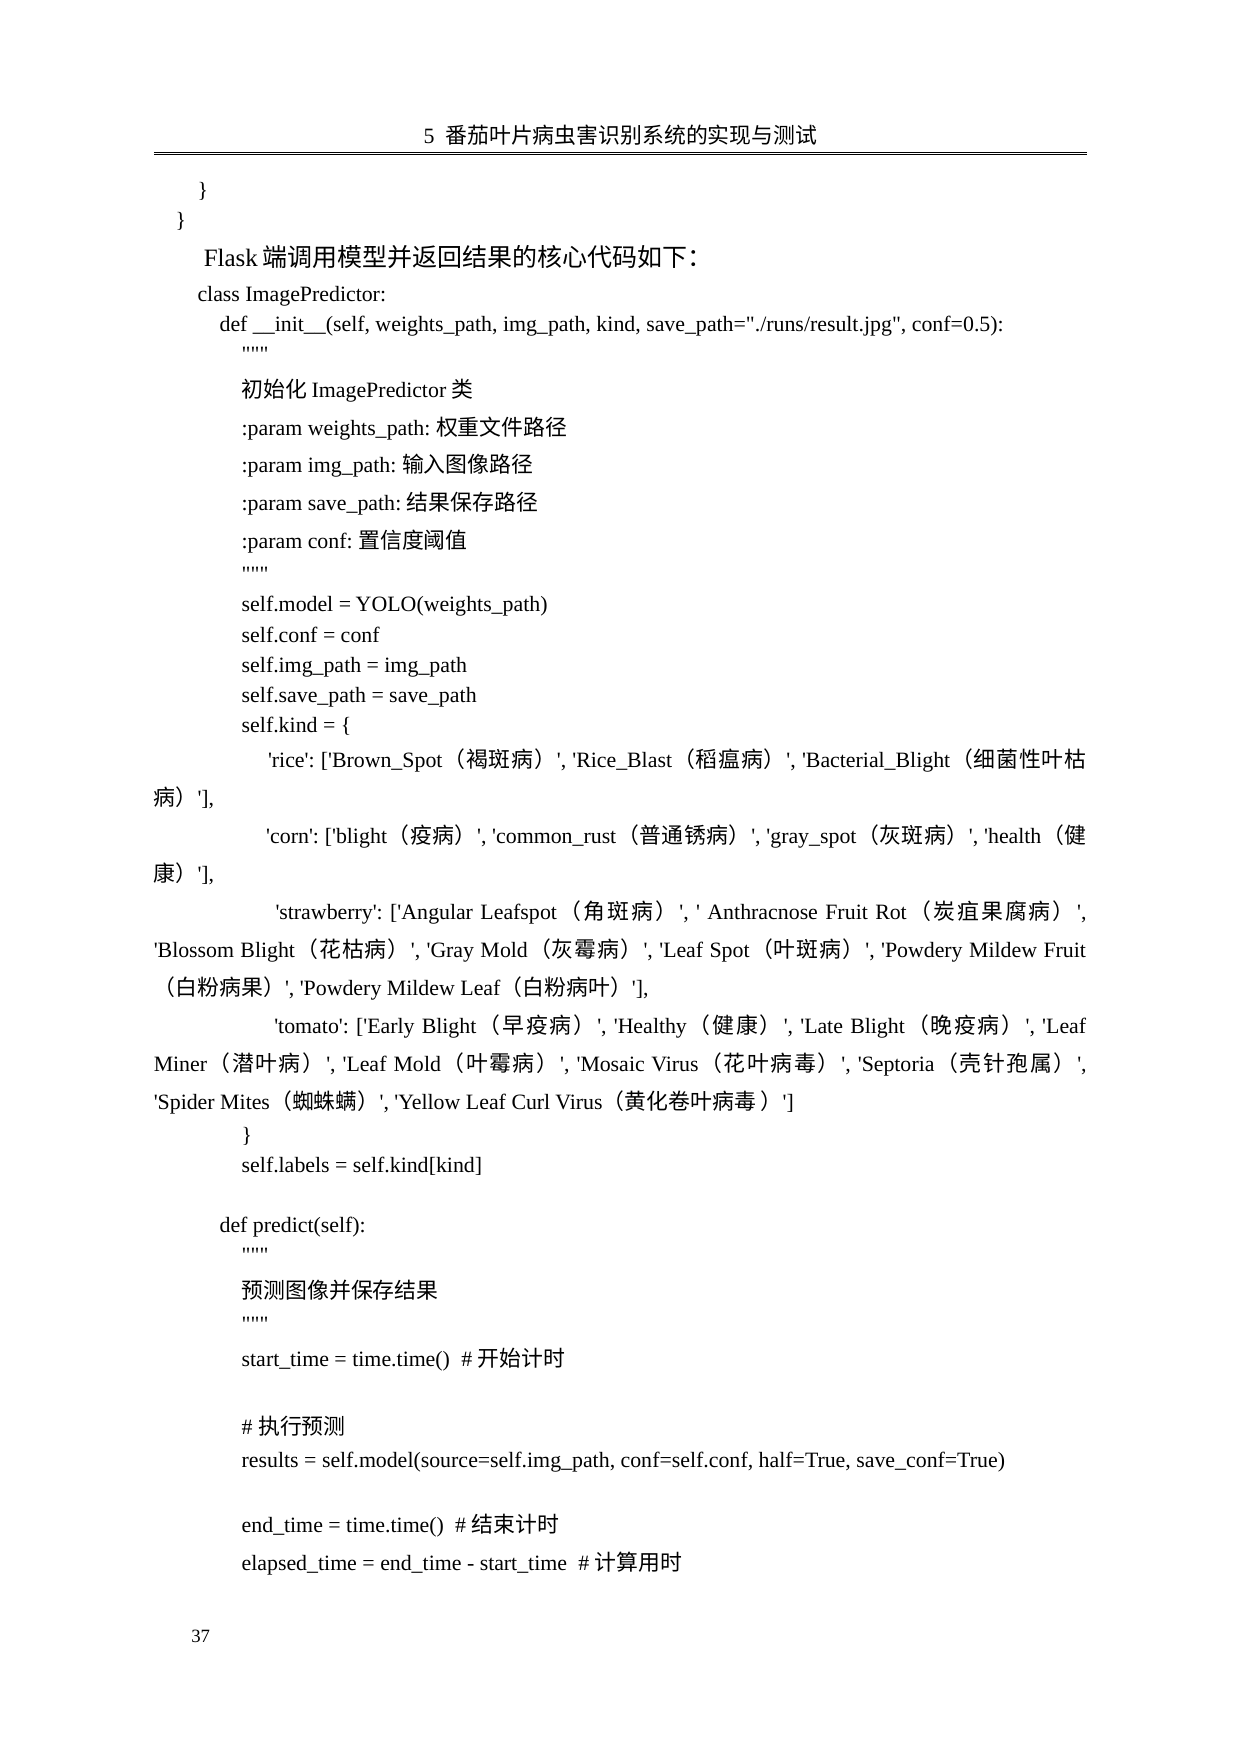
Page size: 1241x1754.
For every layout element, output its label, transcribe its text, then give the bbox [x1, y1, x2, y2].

text """ [153, 561, 1087, 586]
text self.save_path = save_path [153, 682, 1087, 707]
text """ [153, 1242, 1087, 1268]
text 'rice': ['Brown_Spot（褐斑病）', 'Rice_Blast（稻瘟病）', 'Bacterial_Blight（细菌性叶枯病）'], [153, 742, 1087, 812]
text class ImagePredictor: [153, 281, 1087, 306]
text self.model = YOLO(weights_path) [153, 591, 1087, 617]
text 'tomato': ['Early Blight（早疫病）', 'Healthy（健康）', 'Late Blight（晚疫病）', 'Leaf Miner（潜叶病）', 'Leaf Mold（叶霉病）', 'Mosaic Virus（花叶病毒）', 'Septoria（壳针孢属）', 'Spider Mites（蜘蛛螨）', 'Yellow Leaf Curl Virus（黄化卷叶病毒 ）'] [153, 1008, 1087, 1115]
text """ [153, 341, 1087, 367]
text 'corn': ['blight（疫病）', 'common_rust（普通锈病）', 'gray_spot（灰斑病）', 'health（健康）'], [153, 818, 1087, 888]
text :param img_path: 输入图像路径 [153, 447, 1087, 479]
text def __init__(self, weights_path, img_path, kind, save_path="./runs/result.jpg", conf=0.5): [153, 311, 1087, 336]
text start_time = time.time() # 开始计时 [153, 1341, 1087, 1372]
text results = self.model(source=self.img_path, conf=self.conf, half=True, save_conf=True) [153, 1447, 1087, 1472]
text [153, 177, 1087, 233]
text :param weights_path: 权重文件路径 [153, 409, 1087, 441]
text elapsed_time = end_time - start_time # 计算用时 [153, 1545, 1087, 1577]
text :param conf: 置信度阈值 [153, 523, 1087, 555]
text 'strawberry': ['Angular Leafspot（角斑病）', ' Anthracnose Fruit Rot（炭疽果腐病）', 'Blossom Blight（花枯病）', 'Gray Mold（灰霉病）', 'Leaf Spot（叶斑病）', 'Powdery Mildew Fruit（白粉病果）', 'Powdery Mildew Leaf（白粉病叶）'], [153, 894, 1087, 1002]
text self.img_path = img_path [153, 652, 1087, 677]
text 预测图像并保存结果 [153, 1273, 1087, 1304]
text self.labels = self.kind[kind] [153, 1152, 1087, 1177]
text } [153, 1122, 1087, 1147]
text def predict(self): [153, 1212, 1087, 1237]
text Flask端调用模型并返回结果的核心代码如下： [153, 238, 1087, 274]
text :param save_path: 结果保存路径 [153, 485, 1087, 517]
text 初始化ImagePredictor类 [153, 372, 1087, 403]
text self.kind = { [153, 712, 1087, 737]
text # 执行预测 [153, 1409, 1087, 1441]
text self.conf = conf [153, 622, 1087, 647]
text end_time = time.time() # 结束计时 [153, 1507, 1087, 1539]
text """ [153, 1311, 1087, 1336]
